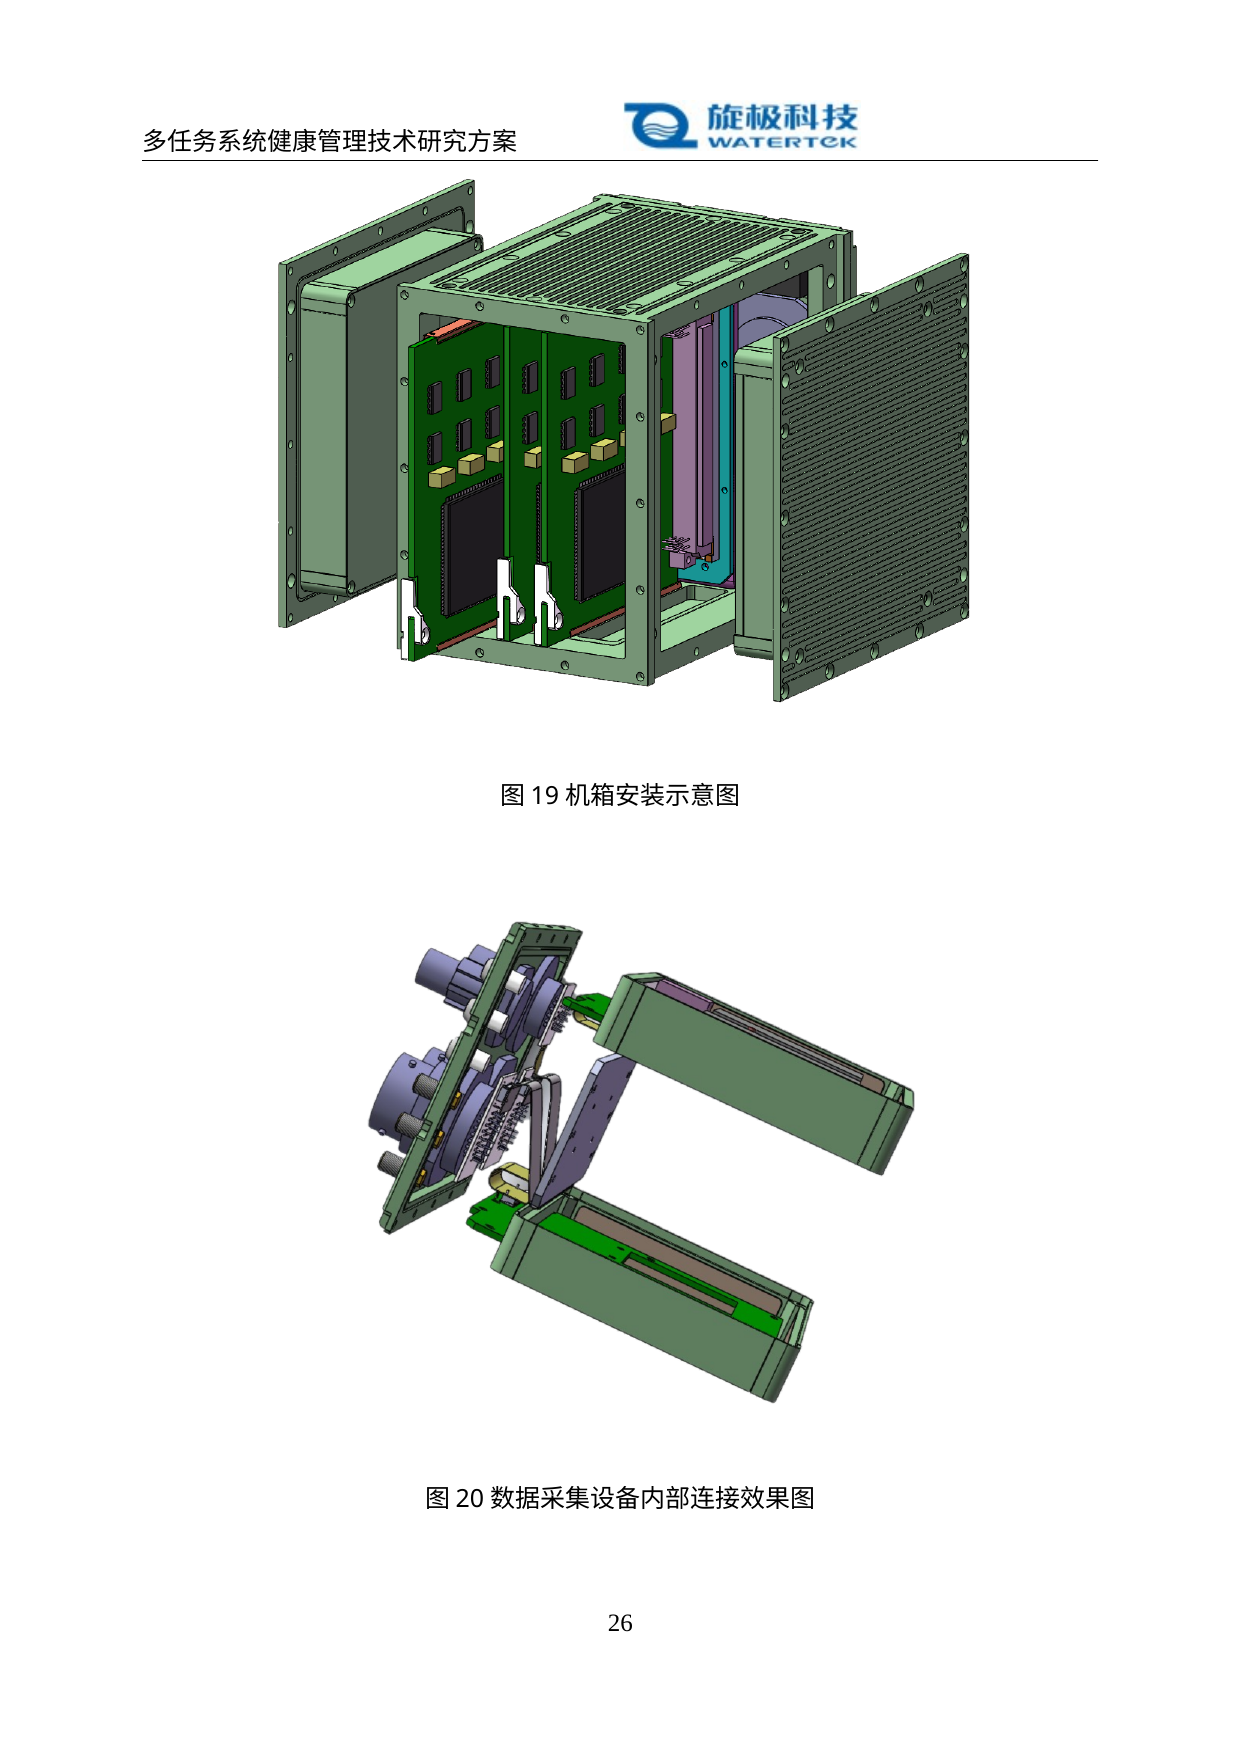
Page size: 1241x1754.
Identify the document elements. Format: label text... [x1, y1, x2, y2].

picture [277, 841, 963, 1419]
picture [623, 100, 861, 151]
picture [218, 171, 1022, 727]
list 数据采集设备内部连接效果图 [142, 1463, 1098, 1531]
list 机箱安装示意图 [142, 759, 1098, 827]
